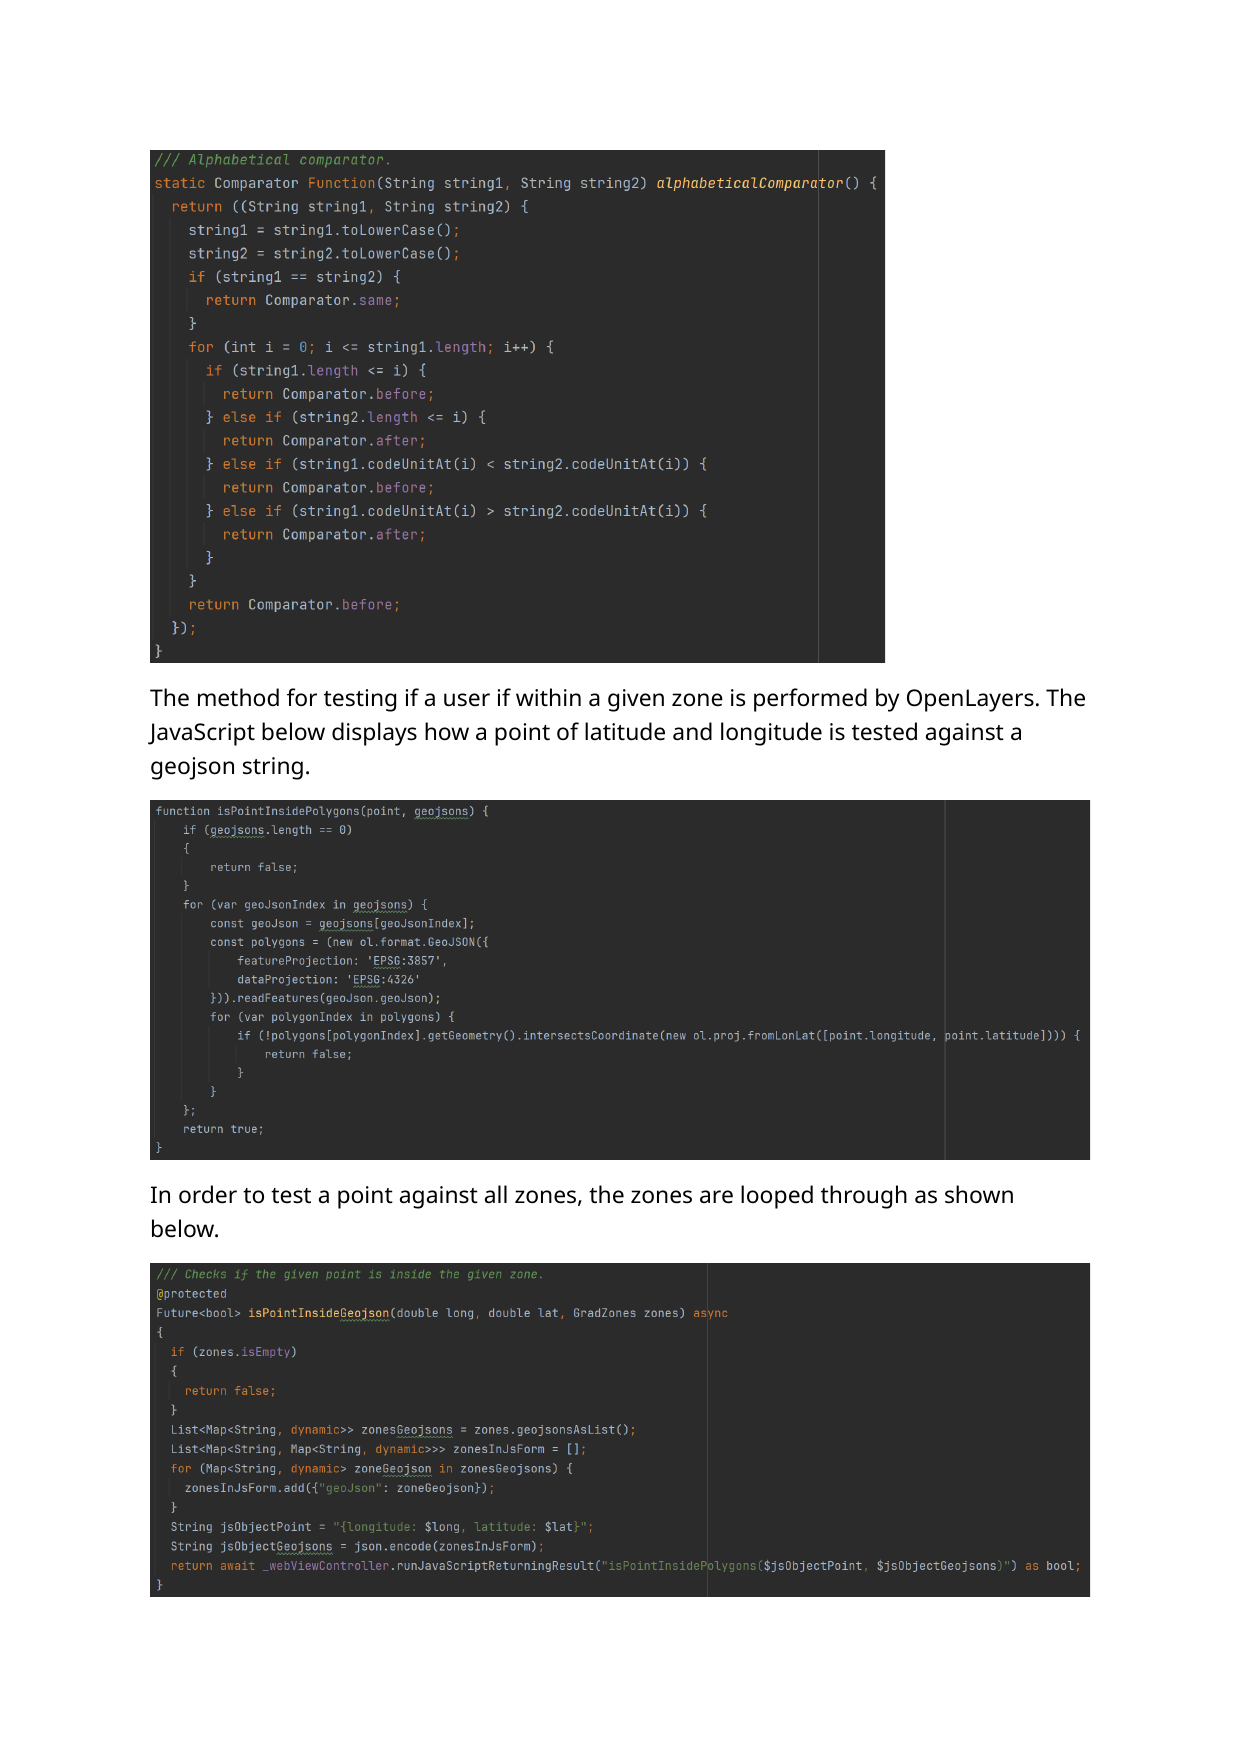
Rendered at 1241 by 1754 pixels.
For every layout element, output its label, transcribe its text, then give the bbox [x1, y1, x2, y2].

picture [150, 150, 886, 663]
text In order to test a point against all zones, the zones are looped through as shown below. [150, 1179, 1090, 1244]
picture [150, 1263, 1091, 1597]
picture [150, 800, 1091, 1160]
text The method for testing if a user if within a given zone is performed by OpenLayers. The JavaScript below displays how a point of latitude and longitude is tested against a geojson string. [150, 682, 1090, 781]
